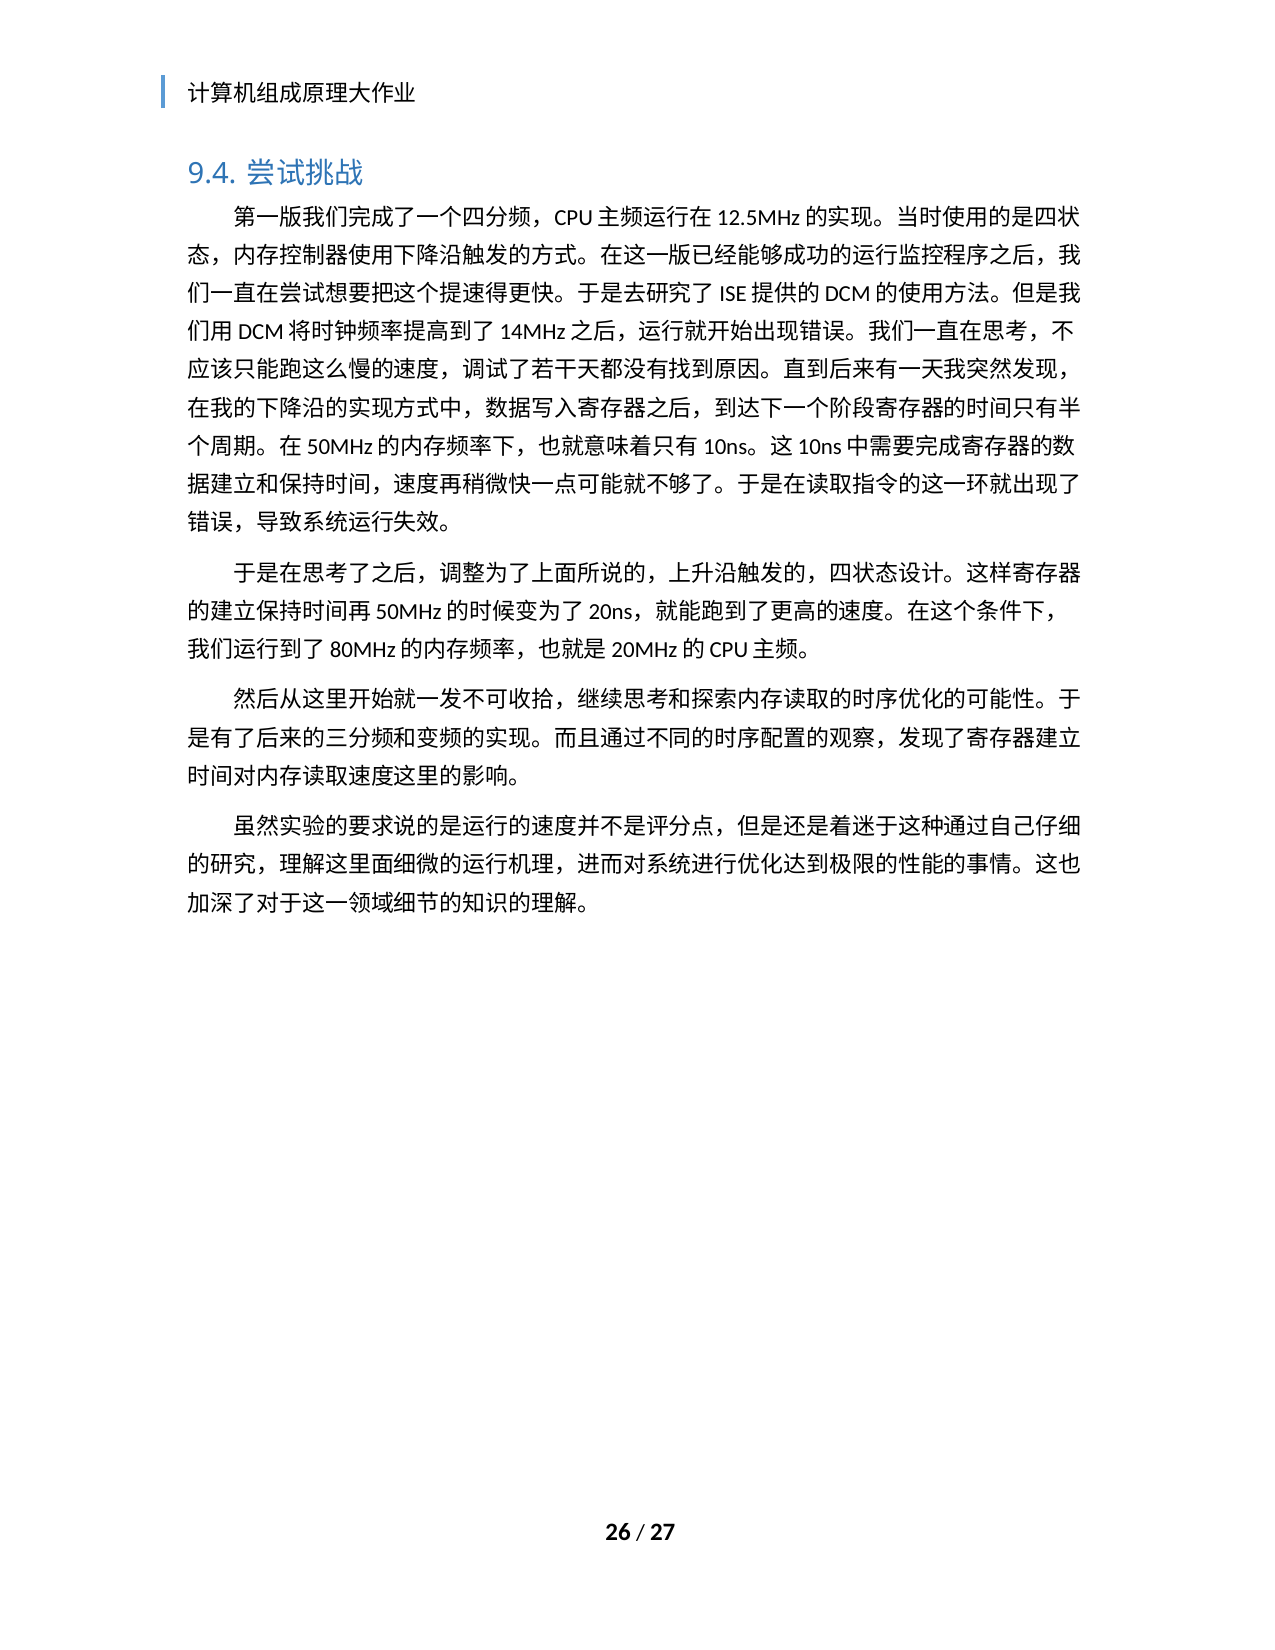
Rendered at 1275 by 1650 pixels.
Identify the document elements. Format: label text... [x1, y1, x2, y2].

text 虽然实验的要求说的是运行的速度并不是评分点，但是还是着迷于这种通过自己仔细的研究，理解这里面细微的运行机理，进而对系统进行优化达到极限的性能的事情。这也加深了对于这一领域细节的知识的理解。 [187, 808, 1087, 918]
text 然后从这里开始就一发不可收拾，继续思考和探索内存读取的时序优化的可能性。于是有了后来的三分频和变频的实现。而且通过不同的时序配置的观察，发现了寄存器建立时间对内存读取速度这里的影响。 [187, 681, 1087, 791]
text 于是在思考了之后，调整为了上面所说的，上升沿触发的，四状态设计。这样寄存器的建立保持时间再50MHz的时候变为了20ns，就能跑到了更高的速度。在这个条件下，我们运行到了80MHz的内存频率，也就是20MHz的CPU主频。 [187, 554, 1087, 664]
subtitle 尝试挑战 [187, 150, 1087, 192]
text 第一版我们完成了一个四分频，CPU主频运行在12.5MHz的实现。当时使用的是四状态，内存控制器使用下降沿触发的方式。在这一版已经能够成功的运行监控程序之后，我们一直在尝试想要把这个提速得更快。于是去研究了ISE提供的DCM的使用方法。但是我们用DCM将时钟频率提高到了14MHz之后，运行就开始出现错误。我们一直在思考，不应该只能跑这么慢的速度，调试了若干天都没有找到原因。直到后来有一天我突然发现，在我的下降沿的实现方式中，数据写入寄存器之后，到达下一个阶段寄存器的时间只有半个周期。在50MHz的内存频率下，也就意味着只有10ns。这10ns中需要完成寄存器的数据建立和保持时间，速度再稍微快一点可能就不够了。于是在读取指令的这一环就出现了错误，导致系统运行失效。 [187, 199, 1087, 537]
